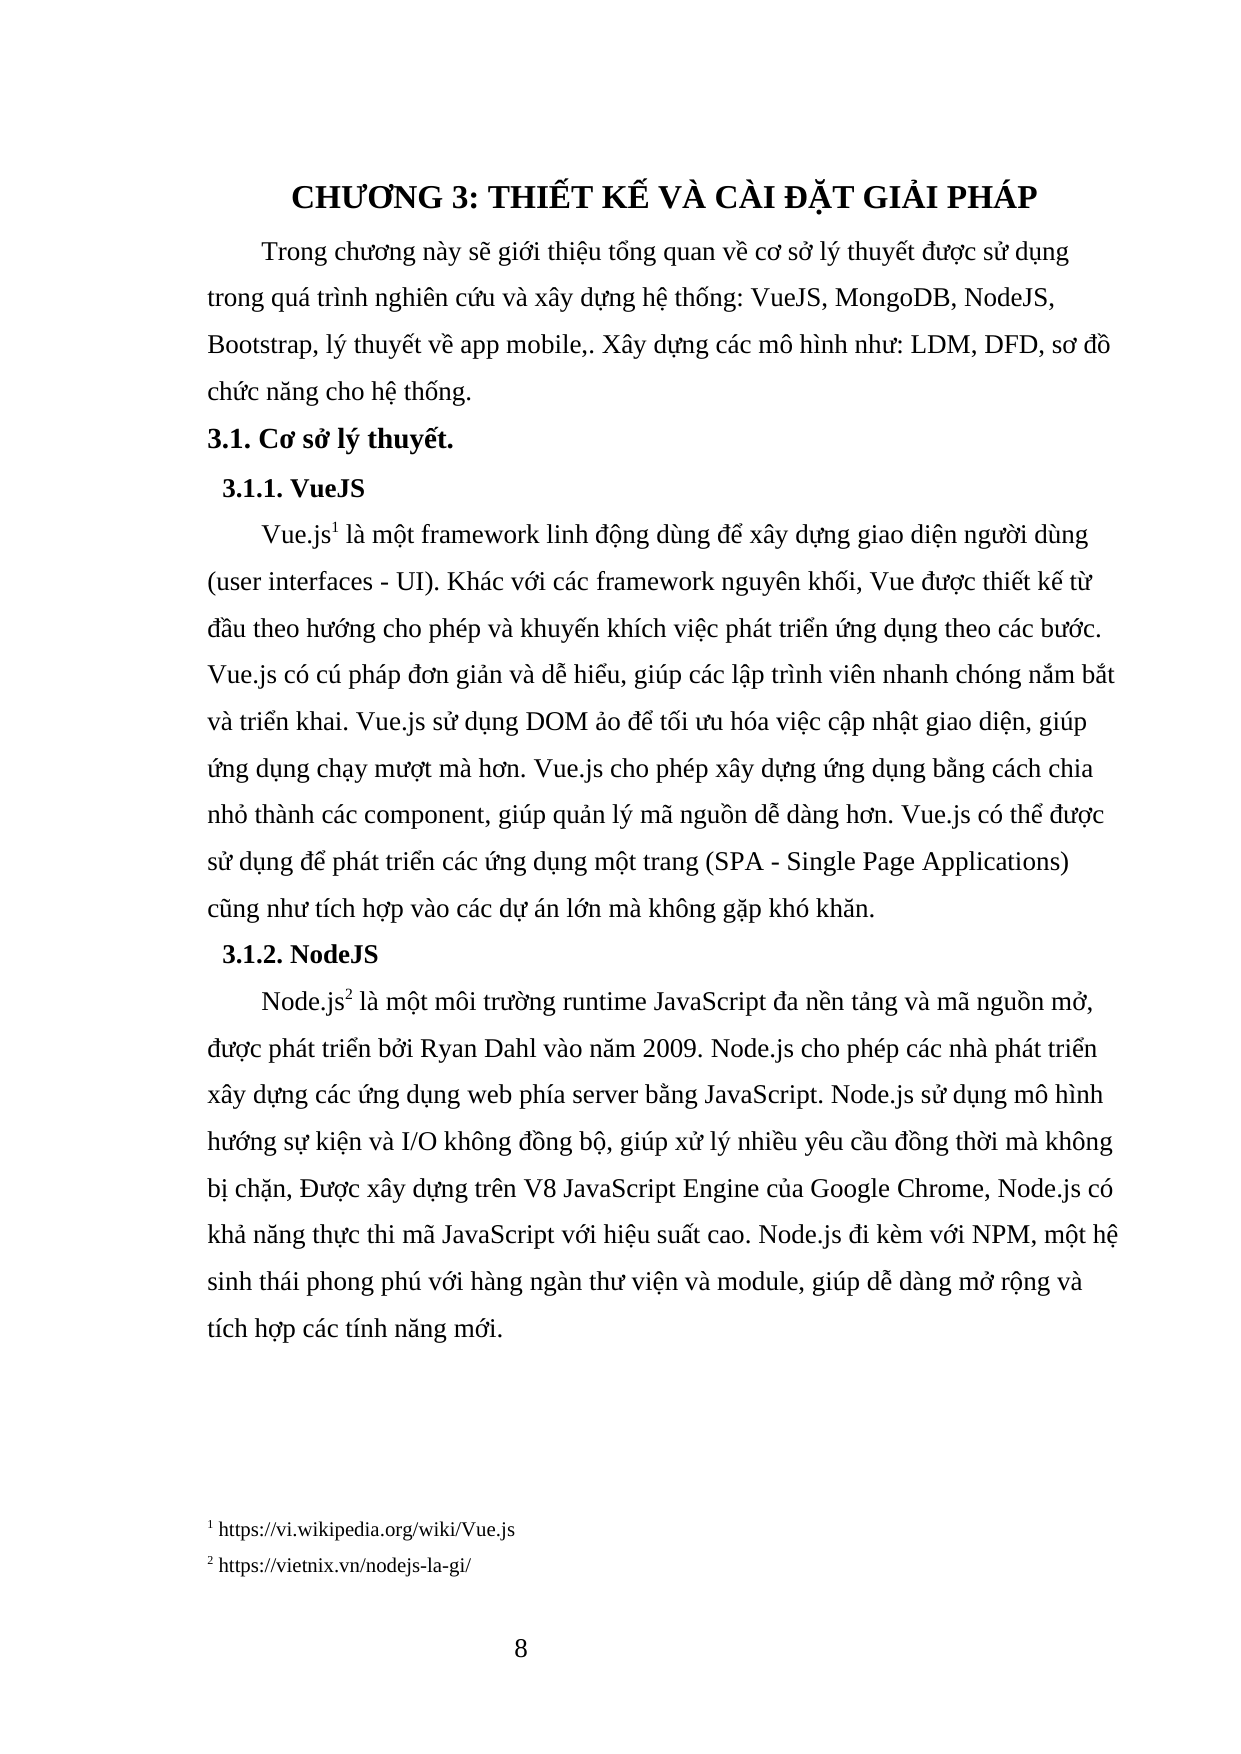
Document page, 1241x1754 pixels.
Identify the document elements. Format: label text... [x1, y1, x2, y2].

text Node.js là một môi trường runtime JavaScript đa nền tảng và mã nguồn mở, được phát triển bởi Ryan Dahl vào năm 2009. Node.js cho phép các nhà phát triển xây dựng các ứng dụng web phía server bằng JavaScript. Node.js sử dụng mô hình hướng sự kiện và I/O không đồng bộ, giúp xử lý nhiều yêu cầu đồng thời mà không bị chặn, Được xây dựng trên V8 JavaScript Engine của Google Chrome, Node.js có khả năng thực thi mã JavaScript với hiệu suất cao. Node.js đi kèm với NPM, một hệ sinh thái phong phú với hàng ngàn thư viện và module, giúp dễ dàng mở rộng và tích hợp các tính năng mới. [207, 985, 1122, 1343]
text Trong chương này sẽ giới thiệu tổng quan về cơ sở lý thuyết được sử dụng trong quá trình nghiên cứu và xây dựng hệ thống: VueJS, MongoDB, NodeJS, Bootstrap, lý thuyết về app mobile,. Xây dựng các mô hình như: LDM, DFD, sơ đồ chức năng cho hệ thống. [207, 235, 1122, 406]
subtitle NodeJS [207, 938, 1122, 969]
subtitle Cơ sở lý thuyết. [207, 421, 1122, 455]
subtitle THIẾT KẾ VÀ CÀI ĐẶT GIẢI PHÁP [207, 177, 1122, 216]
subtitle VueJS [207, 472, 1122, 503]
text Vue.js là một framework linh động dùng để xây dựng giao diện người dùng (user interfaces - UI). Khác với các framework nguyên khối, Vue được thiết kế từ đầu theo hướng cho phép và khuyến khích việc phát triển ứng dụng theo các bước. Vue.js có cú pháp đơn giản và dễ hiểu, giúp các lập trình viên nhanh chóng nắm bắt và triển khai. Vue.js sử dụng DOM ảo để tối ưu hóa việc cập nhật giao diện, giúp ứng dụng chạy mượt mà hơn. Vue.js cho phép xây dựng ứng dụng bằng cách chia nhỏ thành các component, giúp quản lý mã nguồn dễ dàng hơn. Vue.js có thể được sử dụng để phát triển các ứng dụng một trang (SPA - Single Page Applications) cũng như tích hợp vào các dự án lớn mà không gặp khó khăn. [207, 518, 1122, 923]
